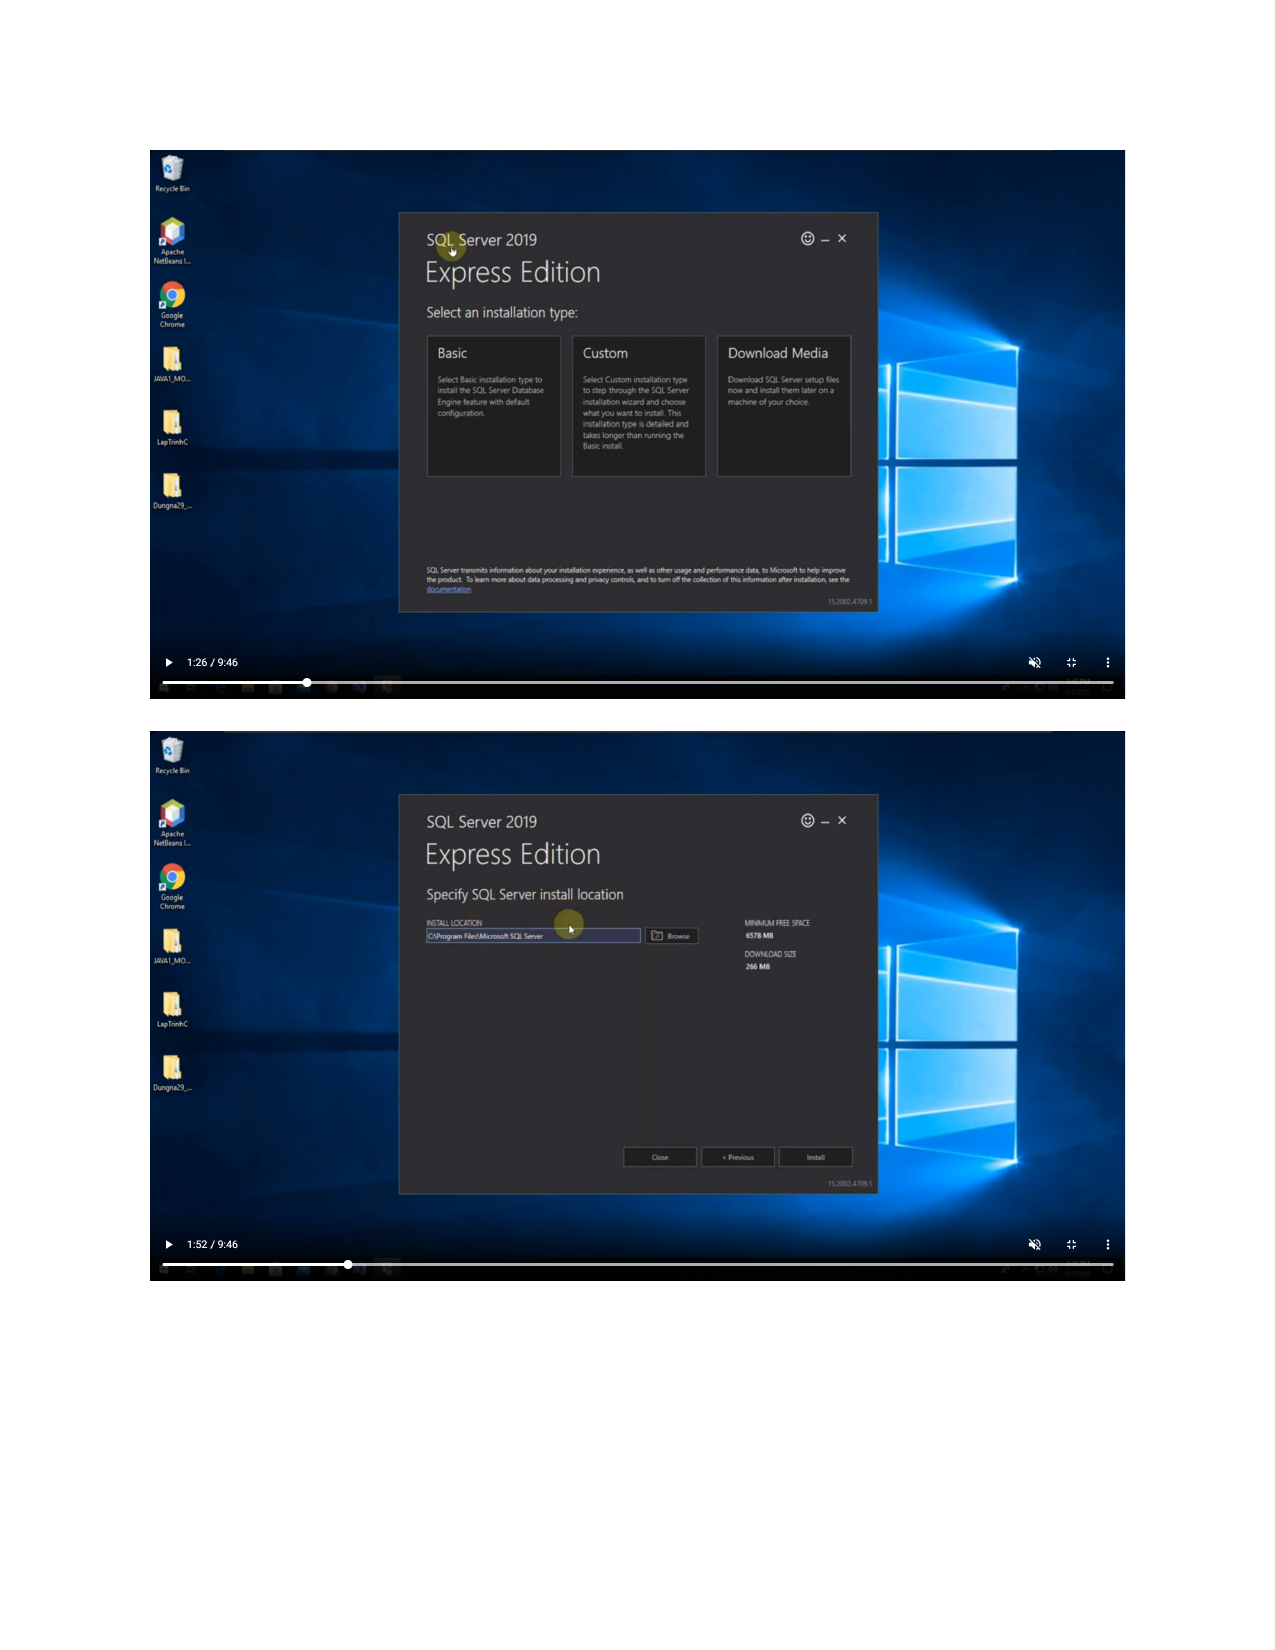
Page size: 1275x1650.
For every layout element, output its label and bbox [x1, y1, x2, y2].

picture [150, 731, 1125, 1281]
picture [150, 150, 1125, 699]
